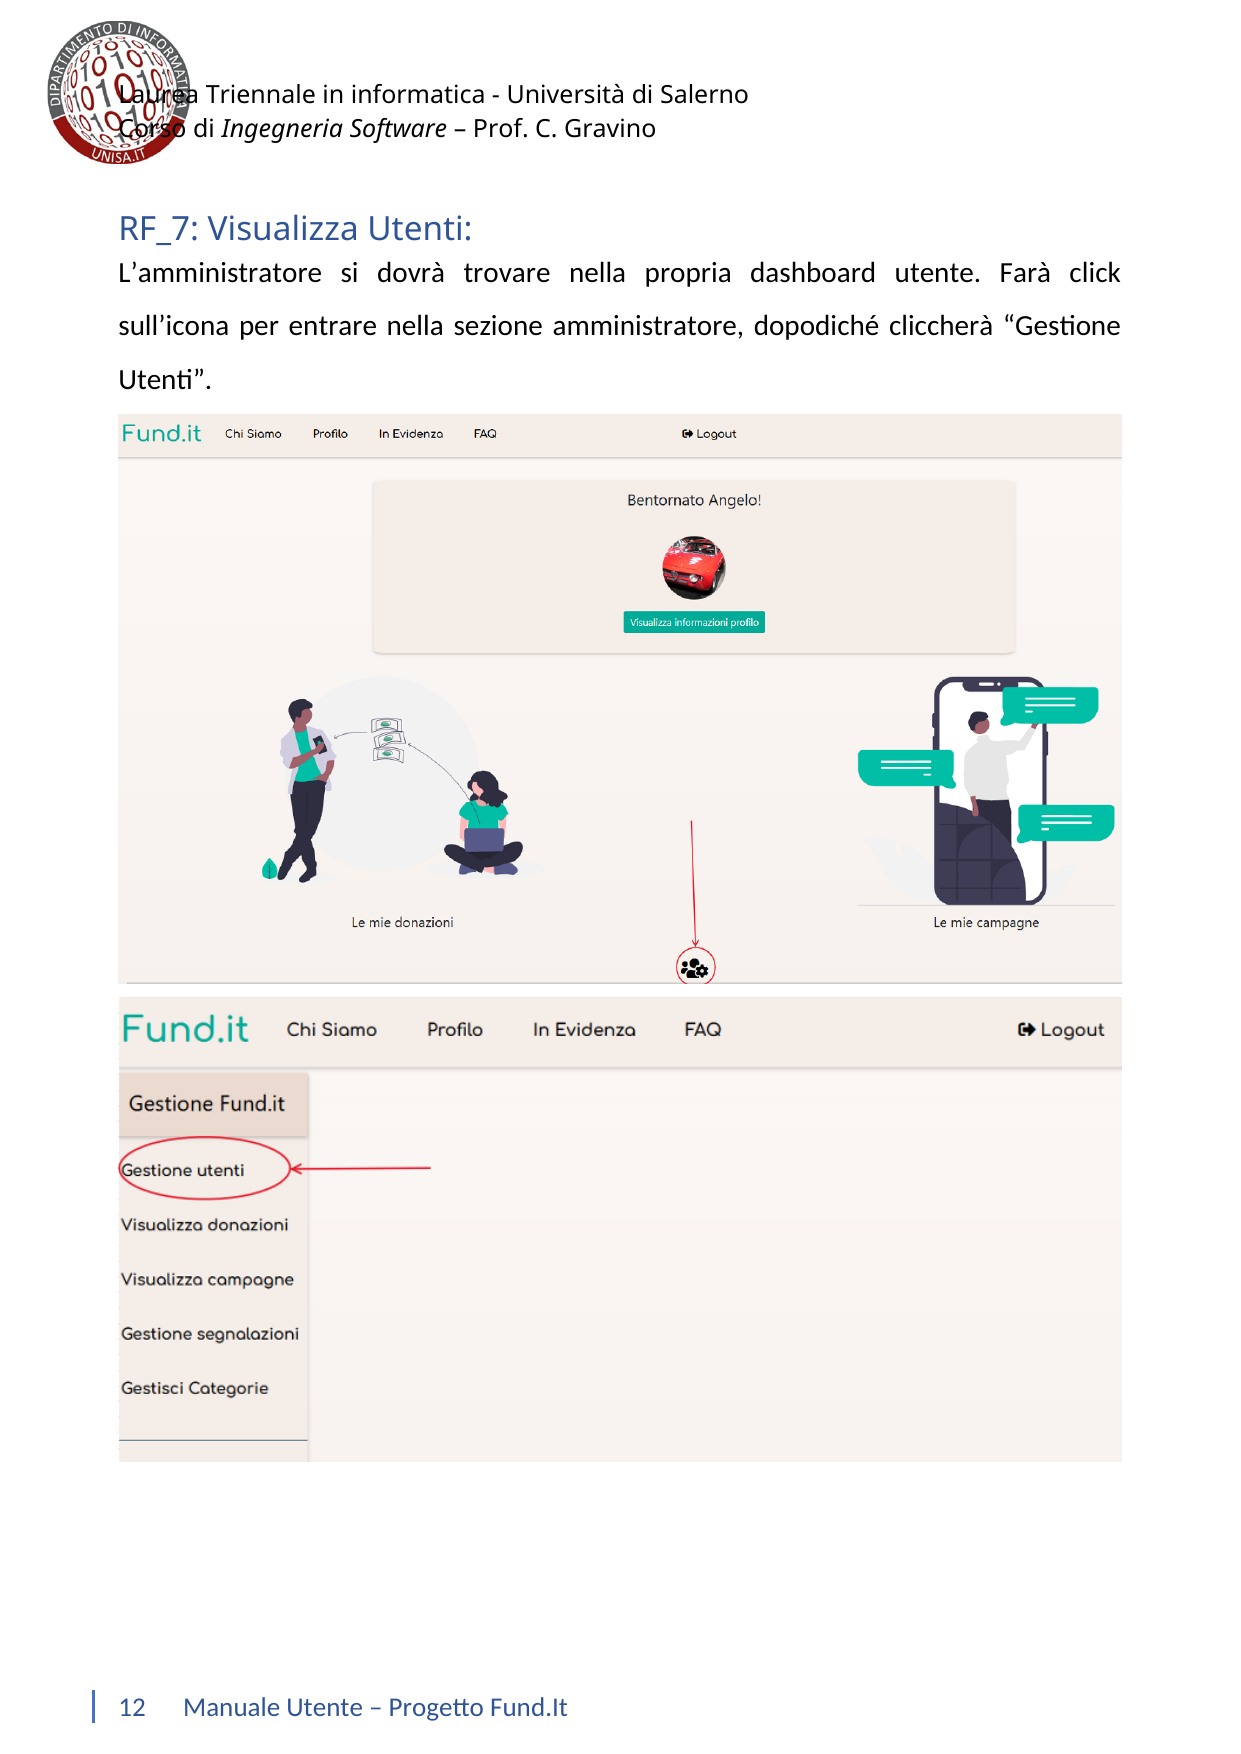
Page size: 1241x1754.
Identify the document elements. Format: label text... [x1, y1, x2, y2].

text L’amministratore si dovrà trovare nella propria dashboard utente. Farà click sull’icona per entrare nella sezione amministratore, dopodiché cliccherà “Gestione Utenti”. [118, 254, 1122, 397]
picture [118, 414, 1123, 984]
picture [47, 21, 190, 164]
subtitle RF_7: Visualizza Utenti: [118, 205, 1122, 251]
picture [118, 997, 1122, 1462]
